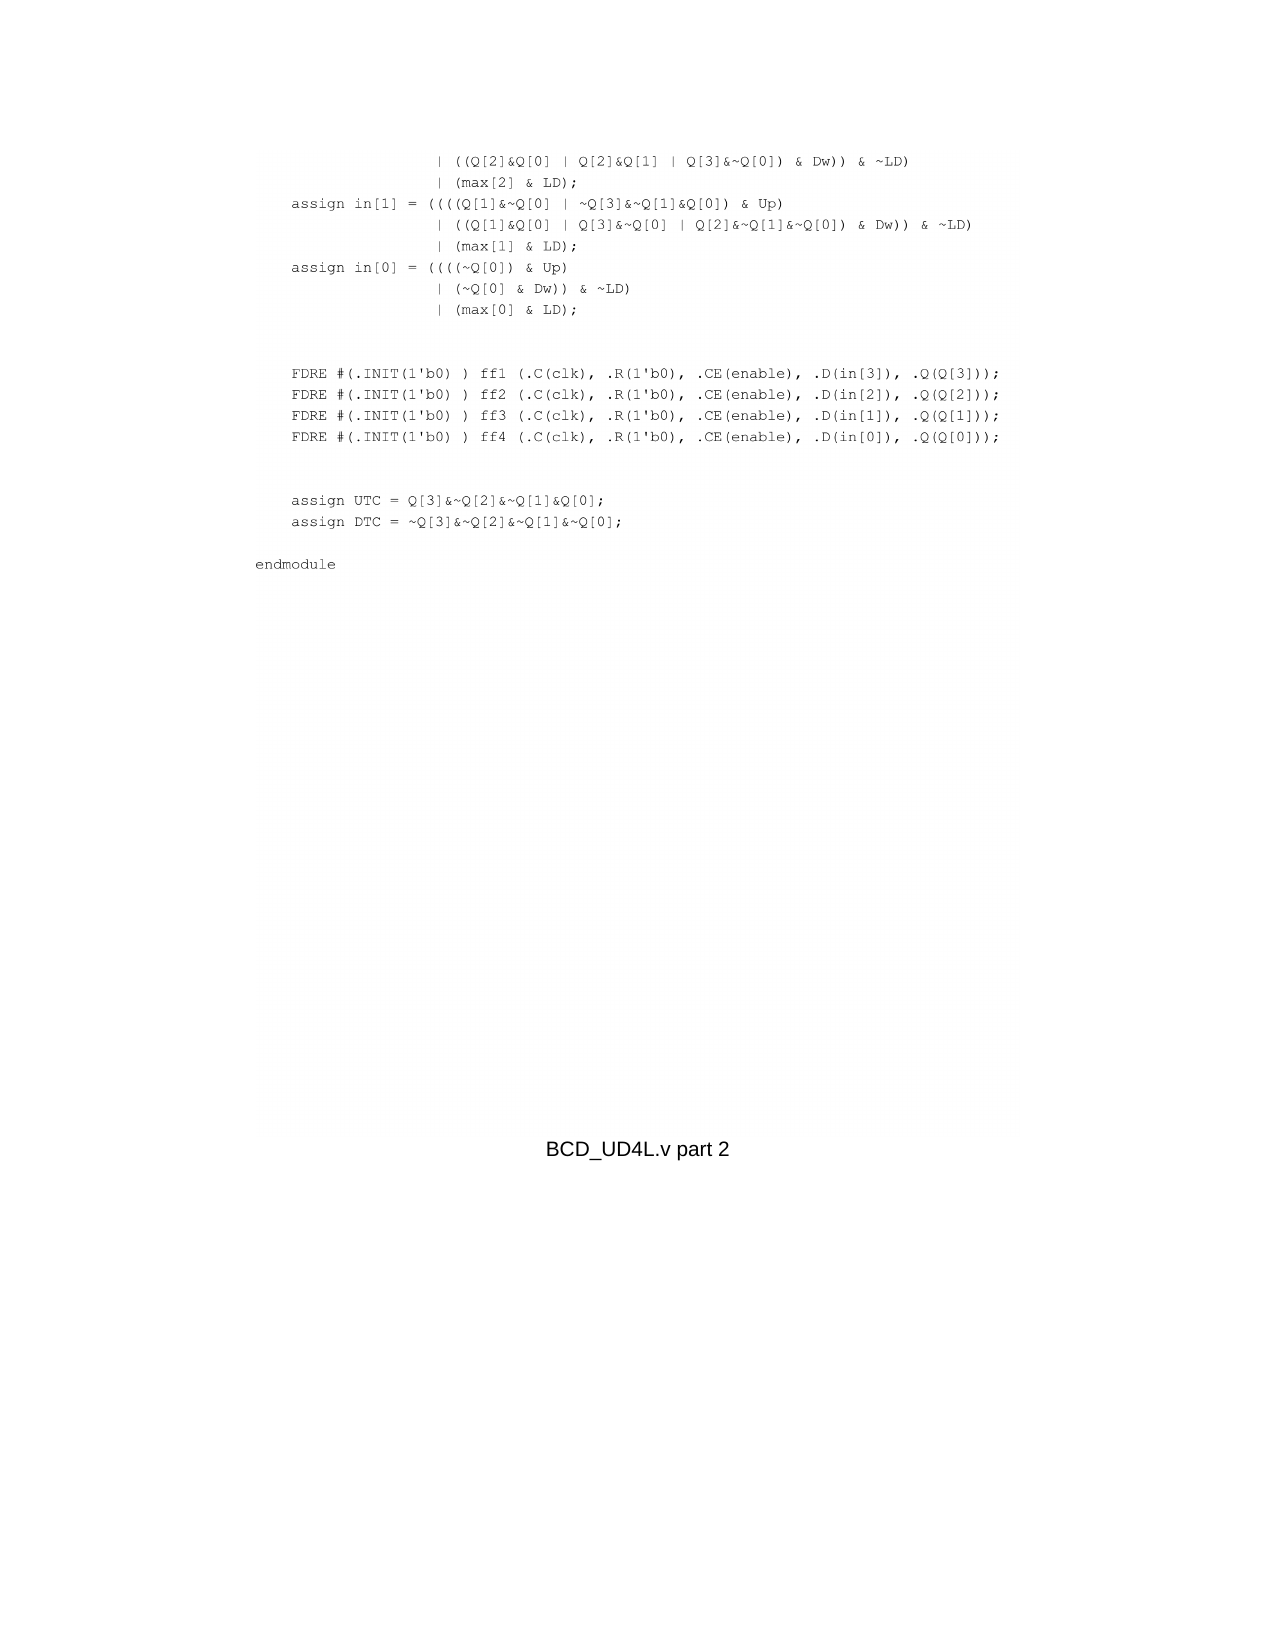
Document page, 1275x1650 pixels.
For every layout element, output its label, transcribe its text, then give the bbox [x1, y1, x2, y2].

picture [255, 150, 1020, 1137]
text BCD_UD4L.v part 2 [150, 1136, 1125, 1160]
